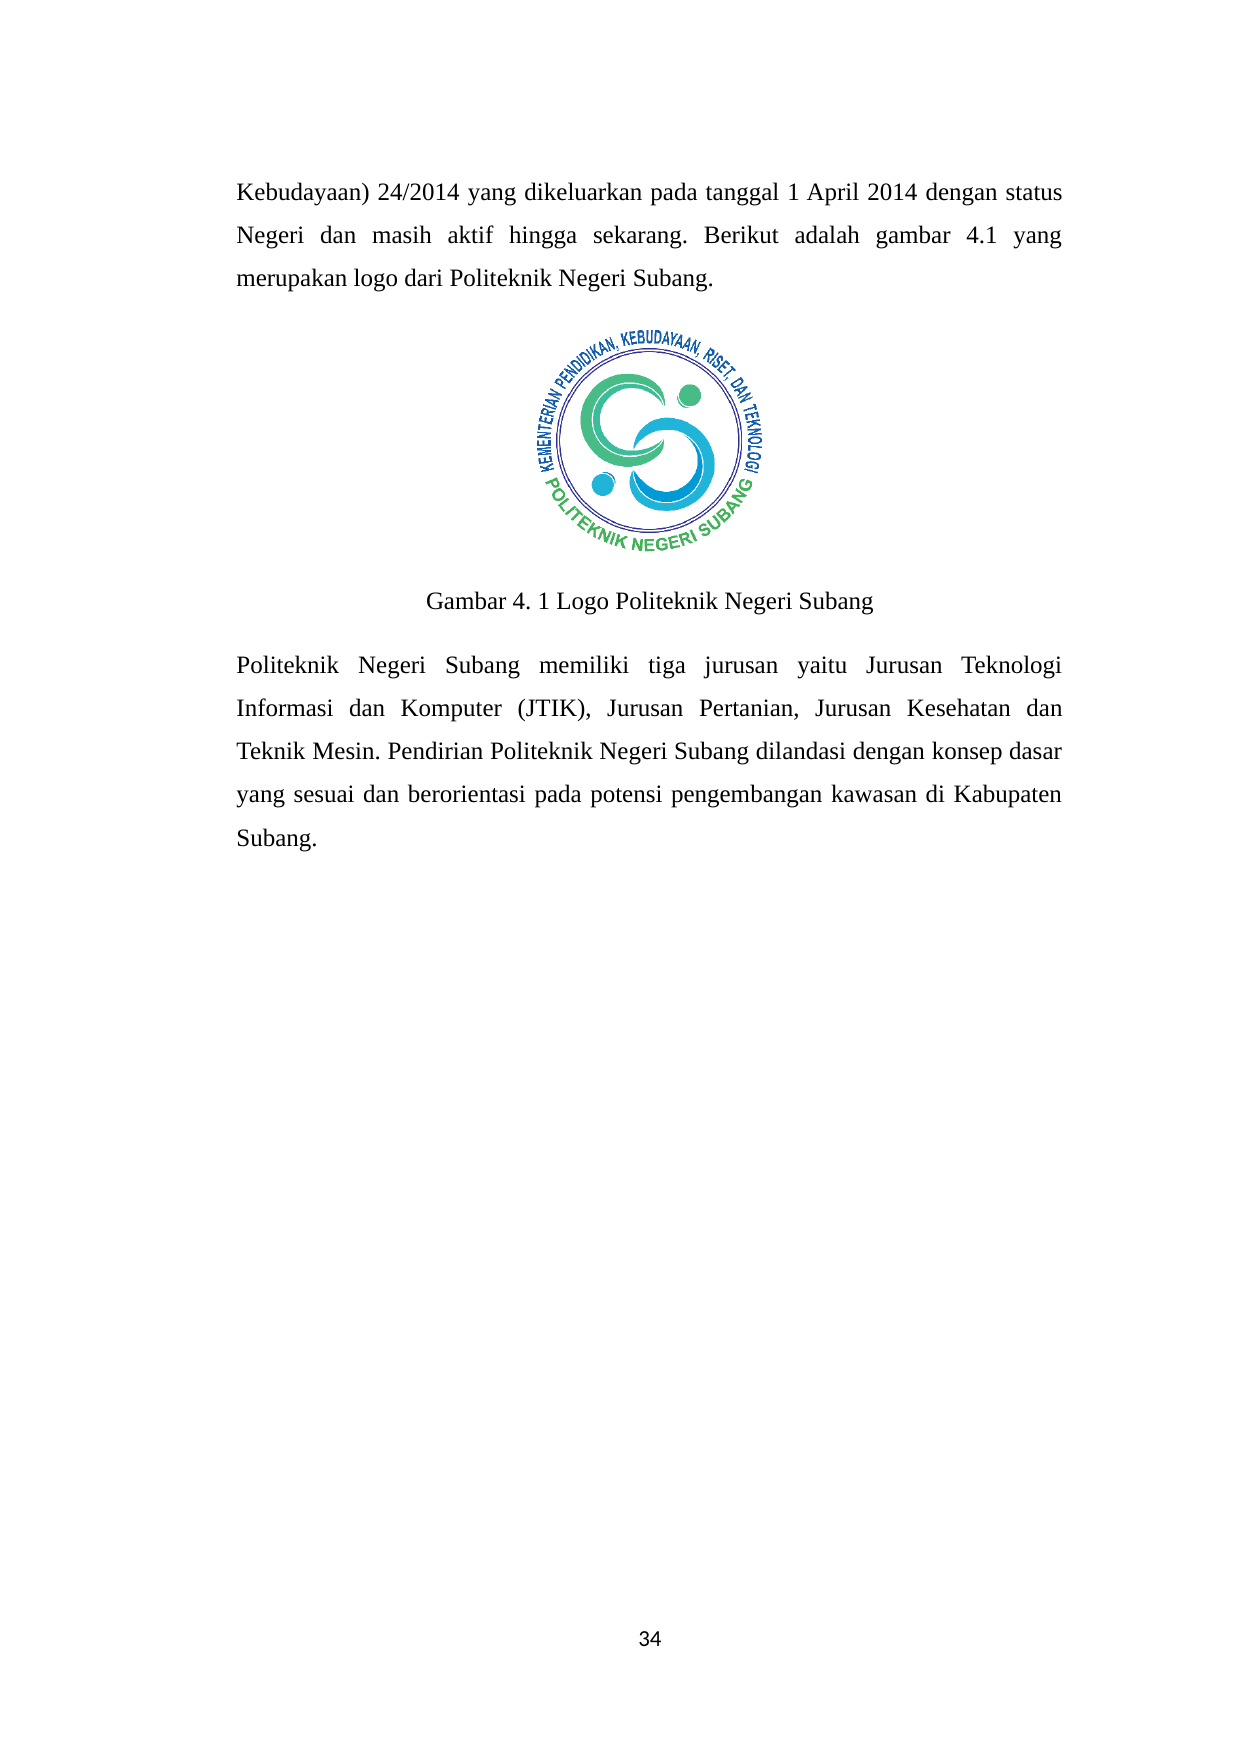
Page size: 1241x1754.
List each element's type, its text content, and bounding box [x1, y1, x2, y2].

picture [532, 323, 767, 556]
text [236, 177, 1063, 292]
text Politeknik Negeri Subang memiliki tiga jurusan yaitu Jurusan Teknologi Informasi dan Komputer (JTIK), Jurusan Pertanian, Jurusan Kesehatan dan Teknik Mesin. Pendirian Politeknik Negeri Subang dilandasi dengan konsep dasar yang sesuai dan berorientasi pada potensi pengembangan kawasan di Kabupaten Subang. [236, 650, 1063, 851]
text Gambar 4. 1 Logo Politeknik Negeri Subang [236, 586, 1063, 615]
